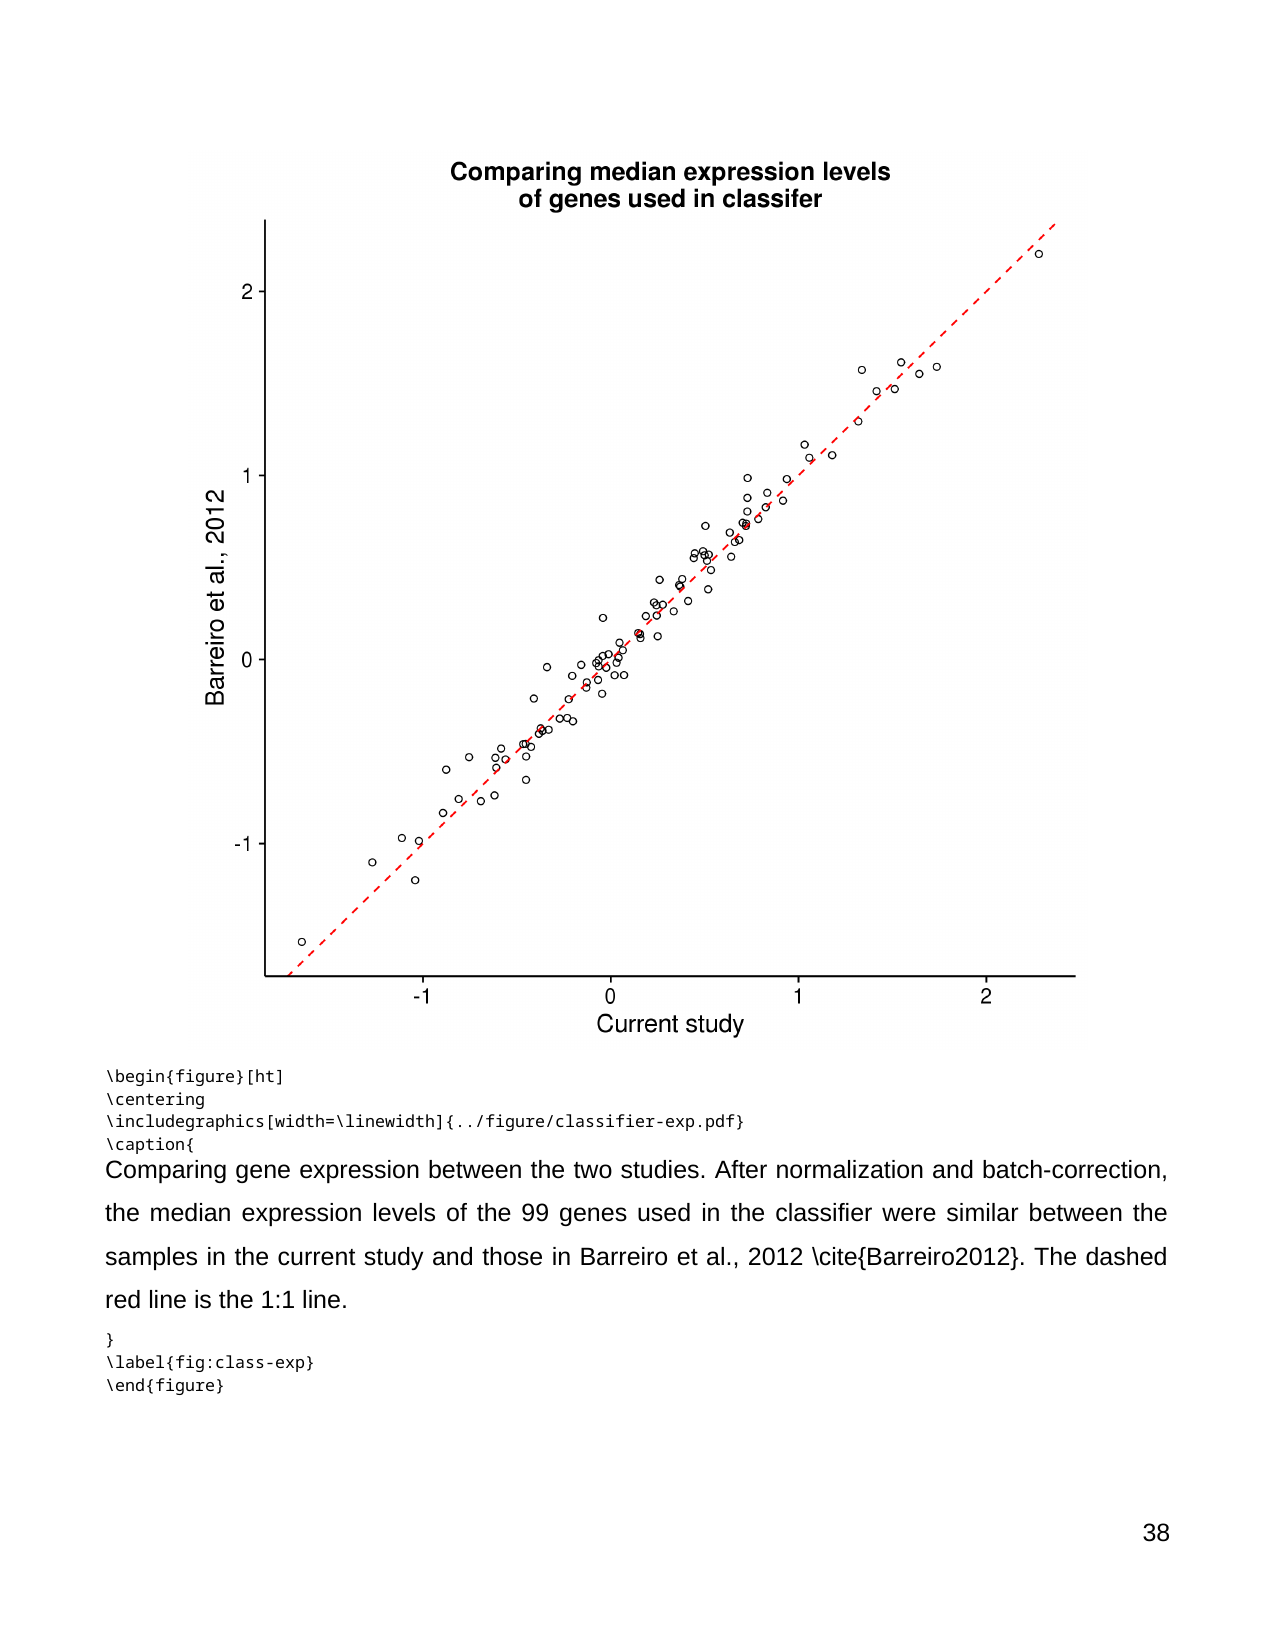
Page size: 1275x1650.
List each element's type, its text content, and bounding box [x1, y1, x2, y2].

text } [105, 1328, 1170, 1350]
picture [187, 150, 1088, 1050]
text \centering [105, 1087, 1170, 1110]
text \includegraphics[width=\linewidth]{../figure/classifier-exp.pdf} [105, 1110, 1170, 1132]
text \end{figure} [105, 1373, 1170, 1396]
text \begin{figure}[ht] [105, 1064, 1170, 1087]
text Comparing gene expression between the two studies. After normalization and batch-correction, the median expression levels of the 99 genes used in the classifier were similar between the samples in the current study and those in Barreiro et al., 2012 \cite{Barreiro2012}. The dashed red line is the 1:1 line. [105, 1155, 1170, 1313]
text \label{fig:class-exp} [105, 1350, 1170, 1373]
text \caption{ [105, 1132, 1170, 1155]
